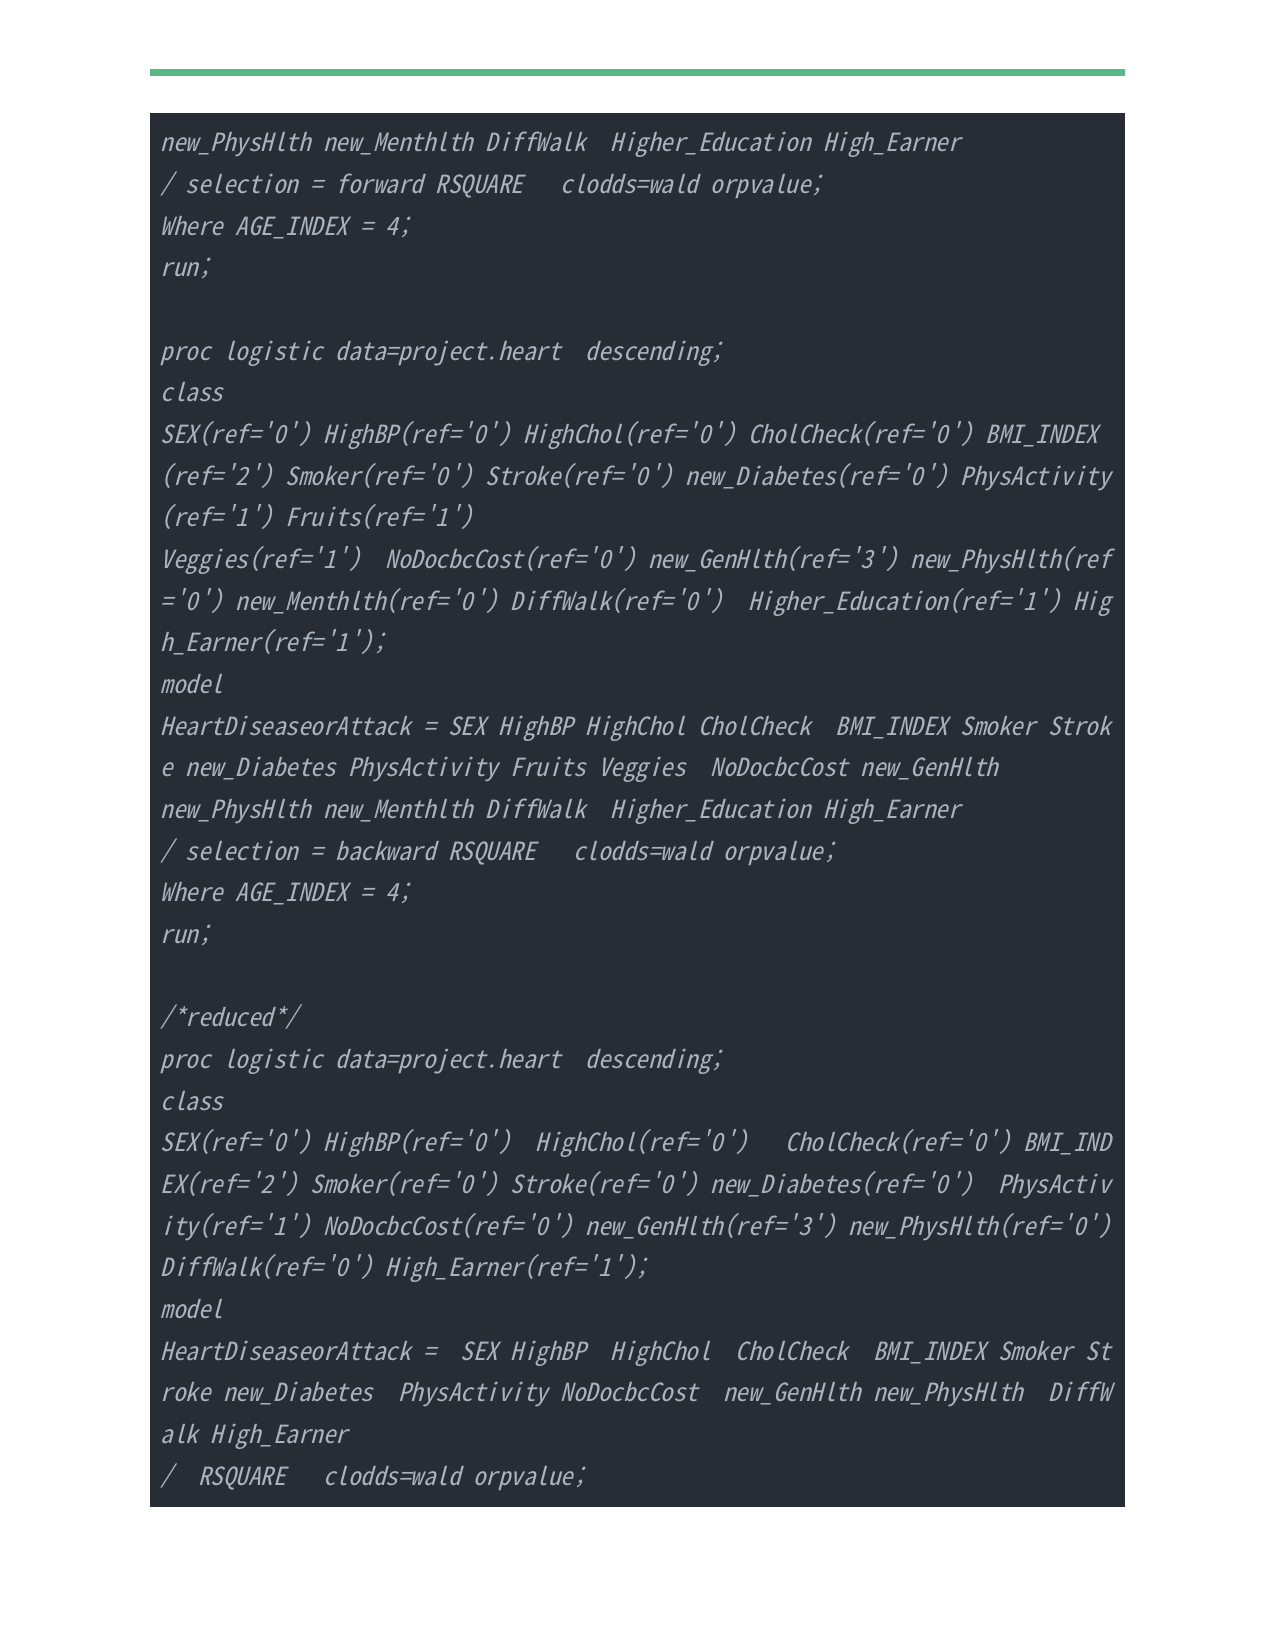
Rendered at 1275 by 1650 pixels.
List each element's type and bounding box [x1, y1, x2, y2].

picture [150, 69, 1125, 76]
table_header [150, 113, 1125, 1507]
